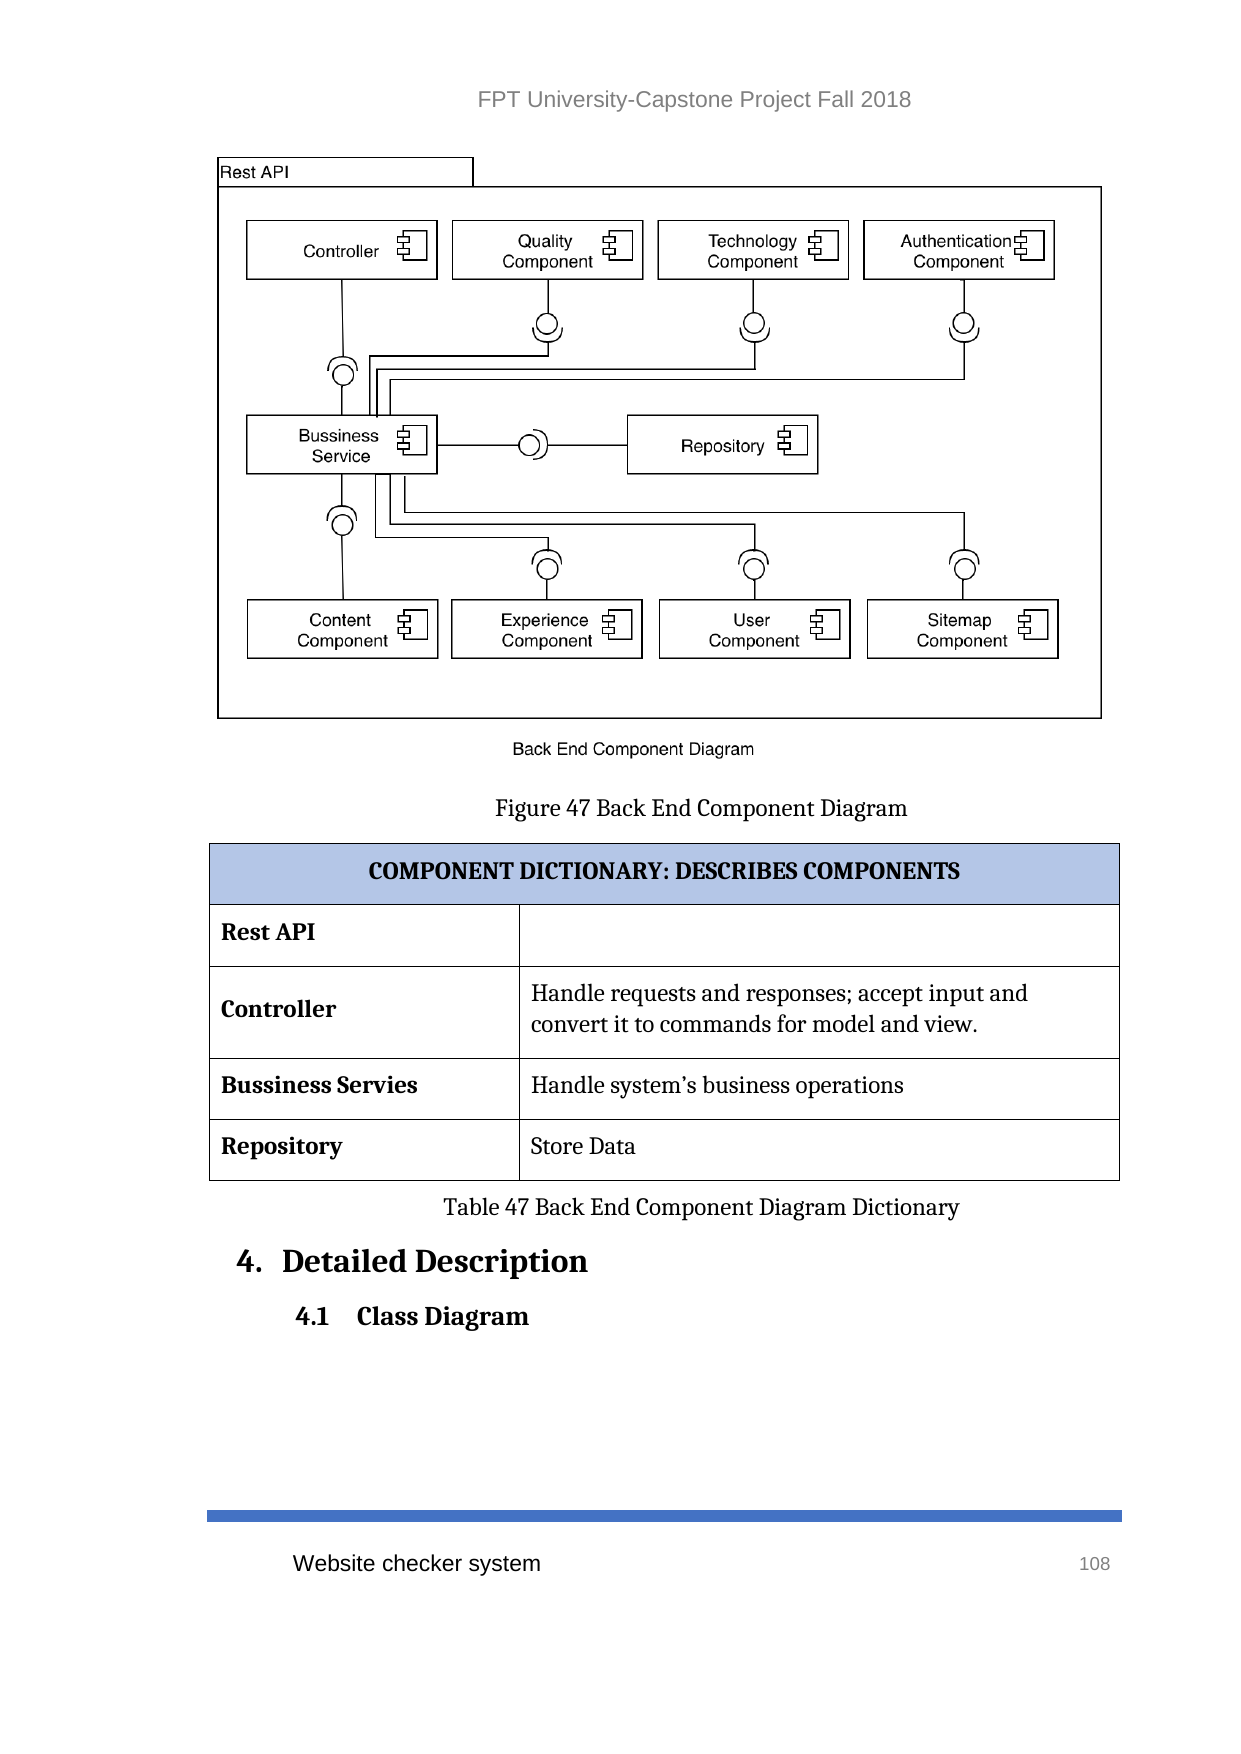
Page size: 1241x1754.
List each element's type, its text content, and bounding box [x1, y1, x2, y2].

list Class Diagram [295, 1301, 1122, 1332]
table_cell Handle requests and responses; accept input and convert it to commands for model and view. [520, 967, 1119, 1058]
picture [206, 147, 1114, 775]
table_cell [520, 905, 1119, 966]
table_cell Store Data [520, 1120, 1119, 1180]
text Figure 47 Back End Component Diagram [207, 794, 1122, 822]
subtitle Detailed Description [236, 1243, 1122, 1281]
table_header COMPONENT DICTIONARY: DESCRIBES COMPONENTS [210, 844, 1119, 904]
table_cell Handle system’s business operations [520, 1059, 1119, 1119]
table_cell Rest API [210, 905, 519, 966]
table_cell Controller [210, 967, 519, 1058]
text Table 47 Back End Component Diagram Dictionary [207, 1193, 1122, 1222]
table_cell Repository [210, 1120, 519, 1180]
table_cell Bussiness Servies [210, 1059, 519, 1119]
